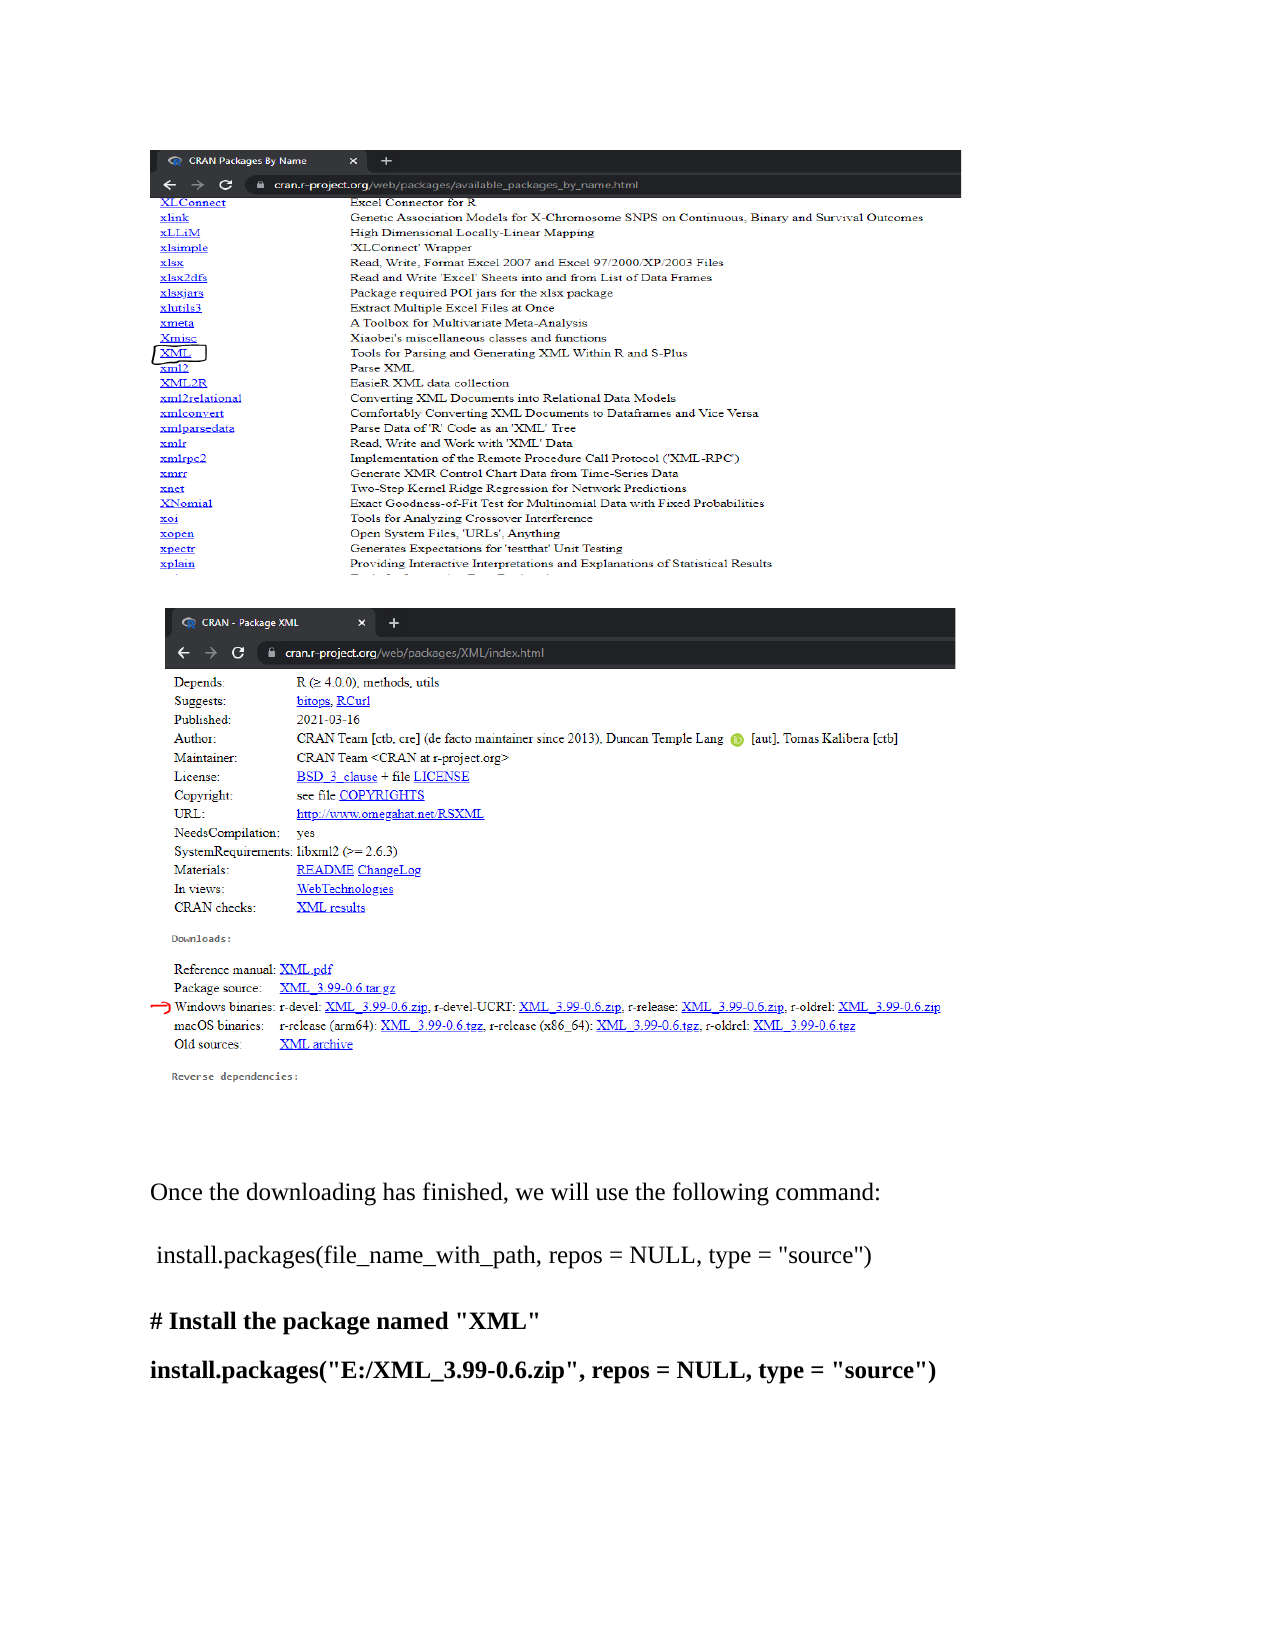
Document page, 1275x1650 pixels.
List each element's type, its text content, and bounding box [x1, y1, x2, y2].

text install.packages(file_name_with_path, repos = NULL, type = "source") [150, 1240, 1125, 1268]
picture [150, 150, 962, 575]
text # Install the package named "XML" [150, 1306, 1125, 1334]
text install.packages("E:/XML_3.99-0.6.zip", repos = NULL, type = "source") [150, 1355, 1125, 1384]
text Once the downloading has finished, we will use the following command: [150, 1177, 1125, 1206]
picture [150, 608, 956, 1082]
